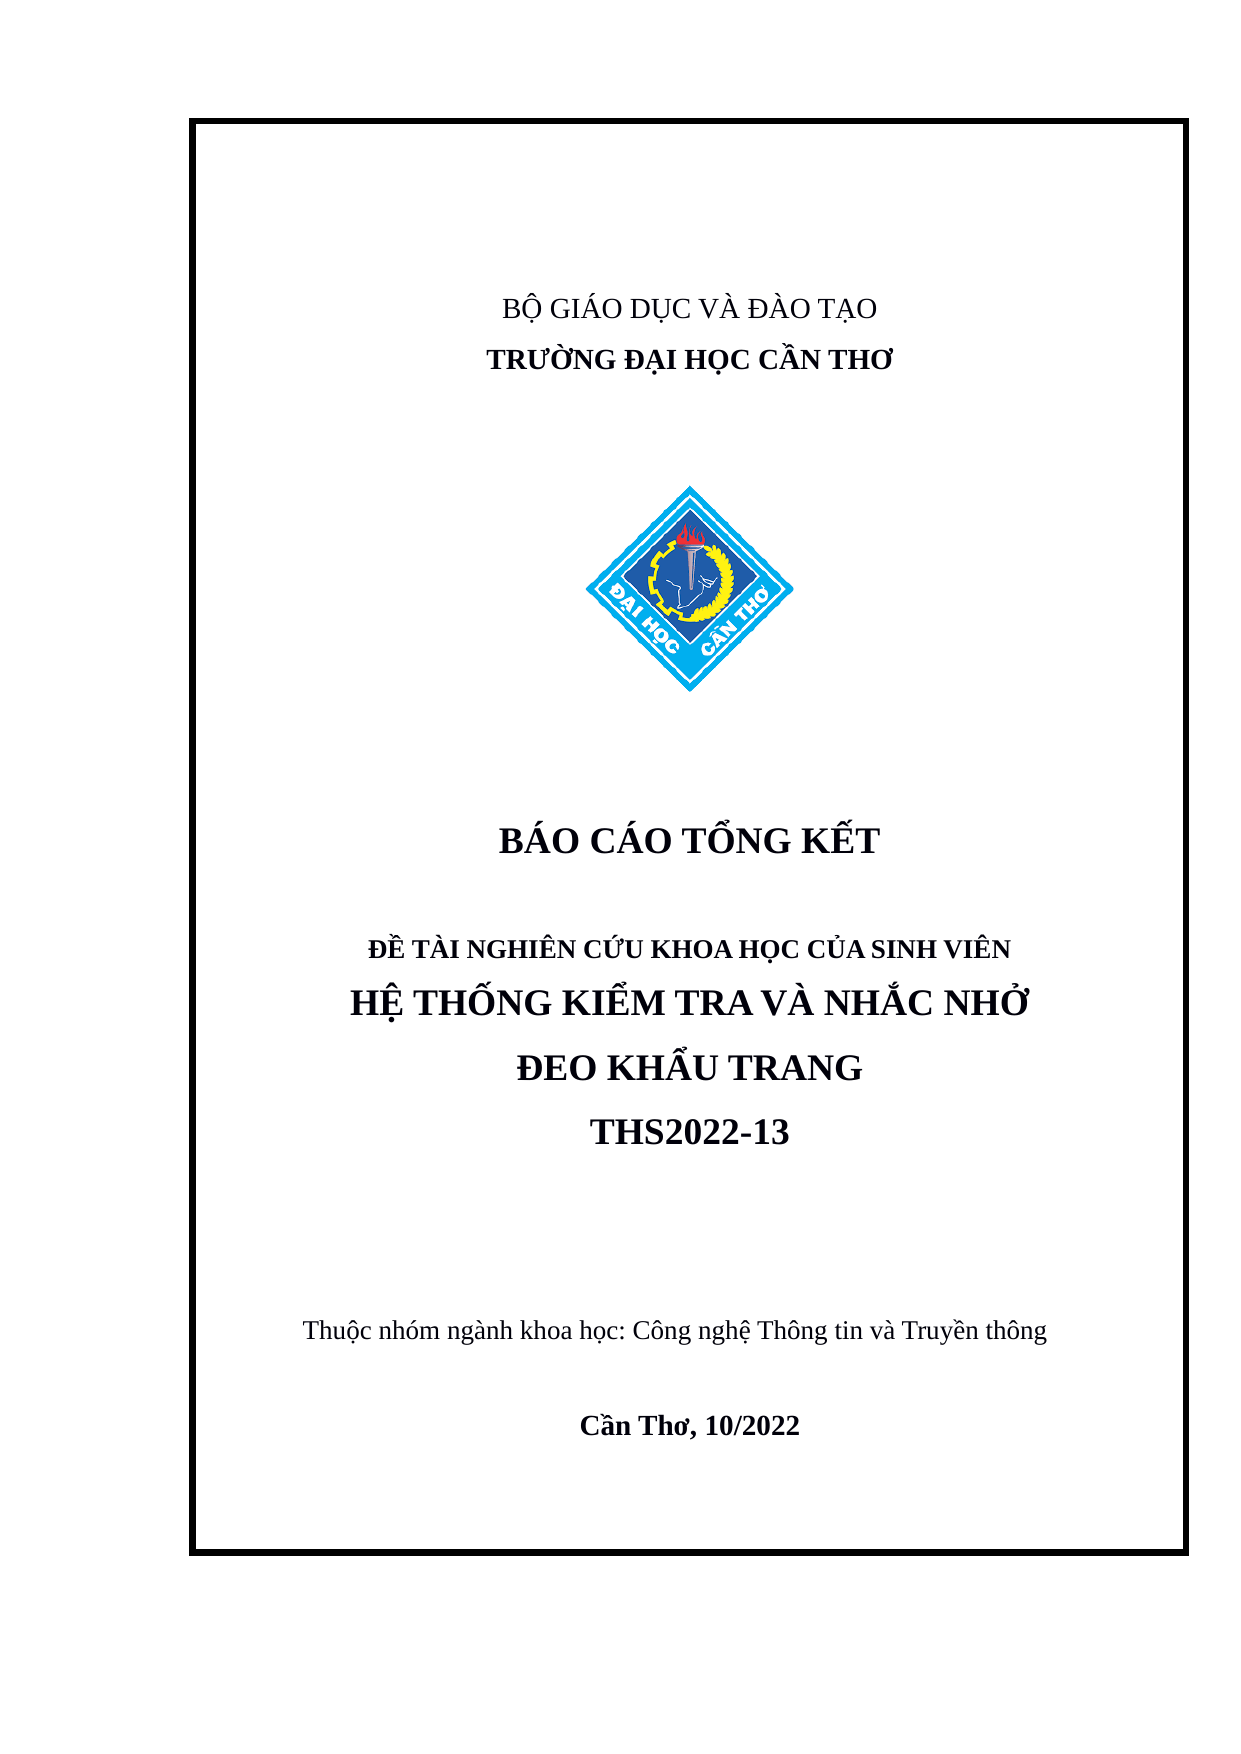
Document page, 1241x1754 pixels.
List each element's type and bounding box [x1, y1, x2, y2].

picture [652, 644, 663, 655]
picture [717, 644, 728, 655]
picture [622, 510, 758, 643]
picture [664, 656, 675, 667]
picture [742, 619, 754, 630]
picture [729, 535, 739, 545]
picture [716, 522, 727, 533]
picture [692, 498, 702, 508]
picture [615, 546, 639, 570]
picture [655, 629, 668, 642]
picture [665, 510, 676, 521]
picture [704, 510, 715, 521]
picture [702, 644, 714, 655]
picture [640, 632, 650, 642]
picture [649, 623, 658, 631]
picture [692, 592, 794, 692]
picture [677, 669, 687, 679]
picture [653, 523, 663, 533]
picture [634, 607, 642, 616]
picture [602, 595, 611, 604]
picture [614, 607, 639, 632]
picture [744, 599, 757, 613]
picture [755, 589, 767, 602]
picture [742, 548, 765, 570]
picture [585, 485, 688, 587]
picture [693, 670, 702, 679]
picture [643, 618, 651, 626]
picture [735, 609, 746, 619]
picture [705, 657, 715, 667]
picture [691, 485, 794, 586]
picture [713, 634, 725, 646]
picture [768, 573, 777, 582]
picture [641, 536, 650, 545]
picture [729, 632, 740, 643]
picture [611, 584, 624, 598]
picture [621, 598, 634, 611]
picture [755, 607, 766, 618]
picture [677, 498, 688, 509]
picture [768, 595, 778, 605]
picture [585, 591, 687, 692]
picture [721, 622, 735, 635]
picture [603, 574, 611, 582]
picture [666, 640, 676, 653]
